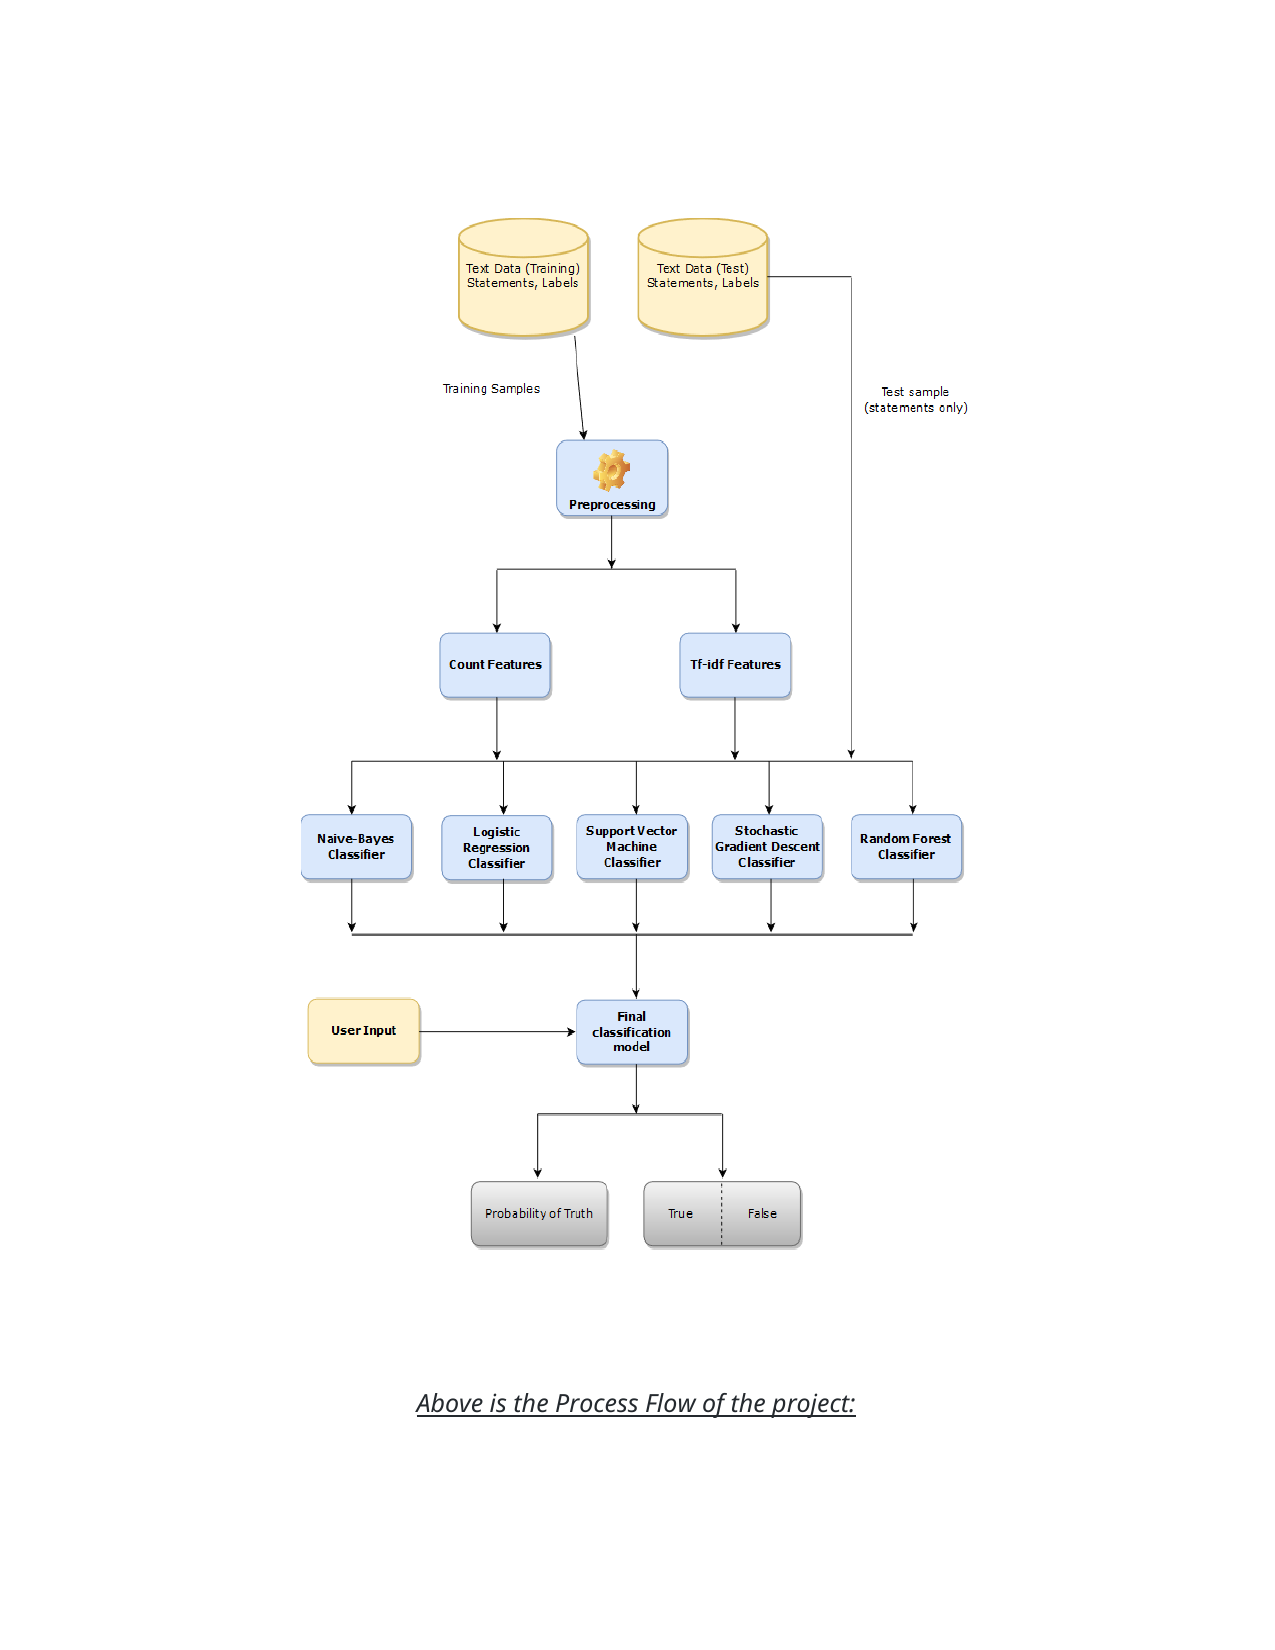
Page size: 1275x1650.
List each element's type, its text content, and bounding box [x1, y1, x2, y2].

picture [301, 218, 974, 1250]
text Above is the Process Flow of the project: [150, 1386, 1125, 1420]
